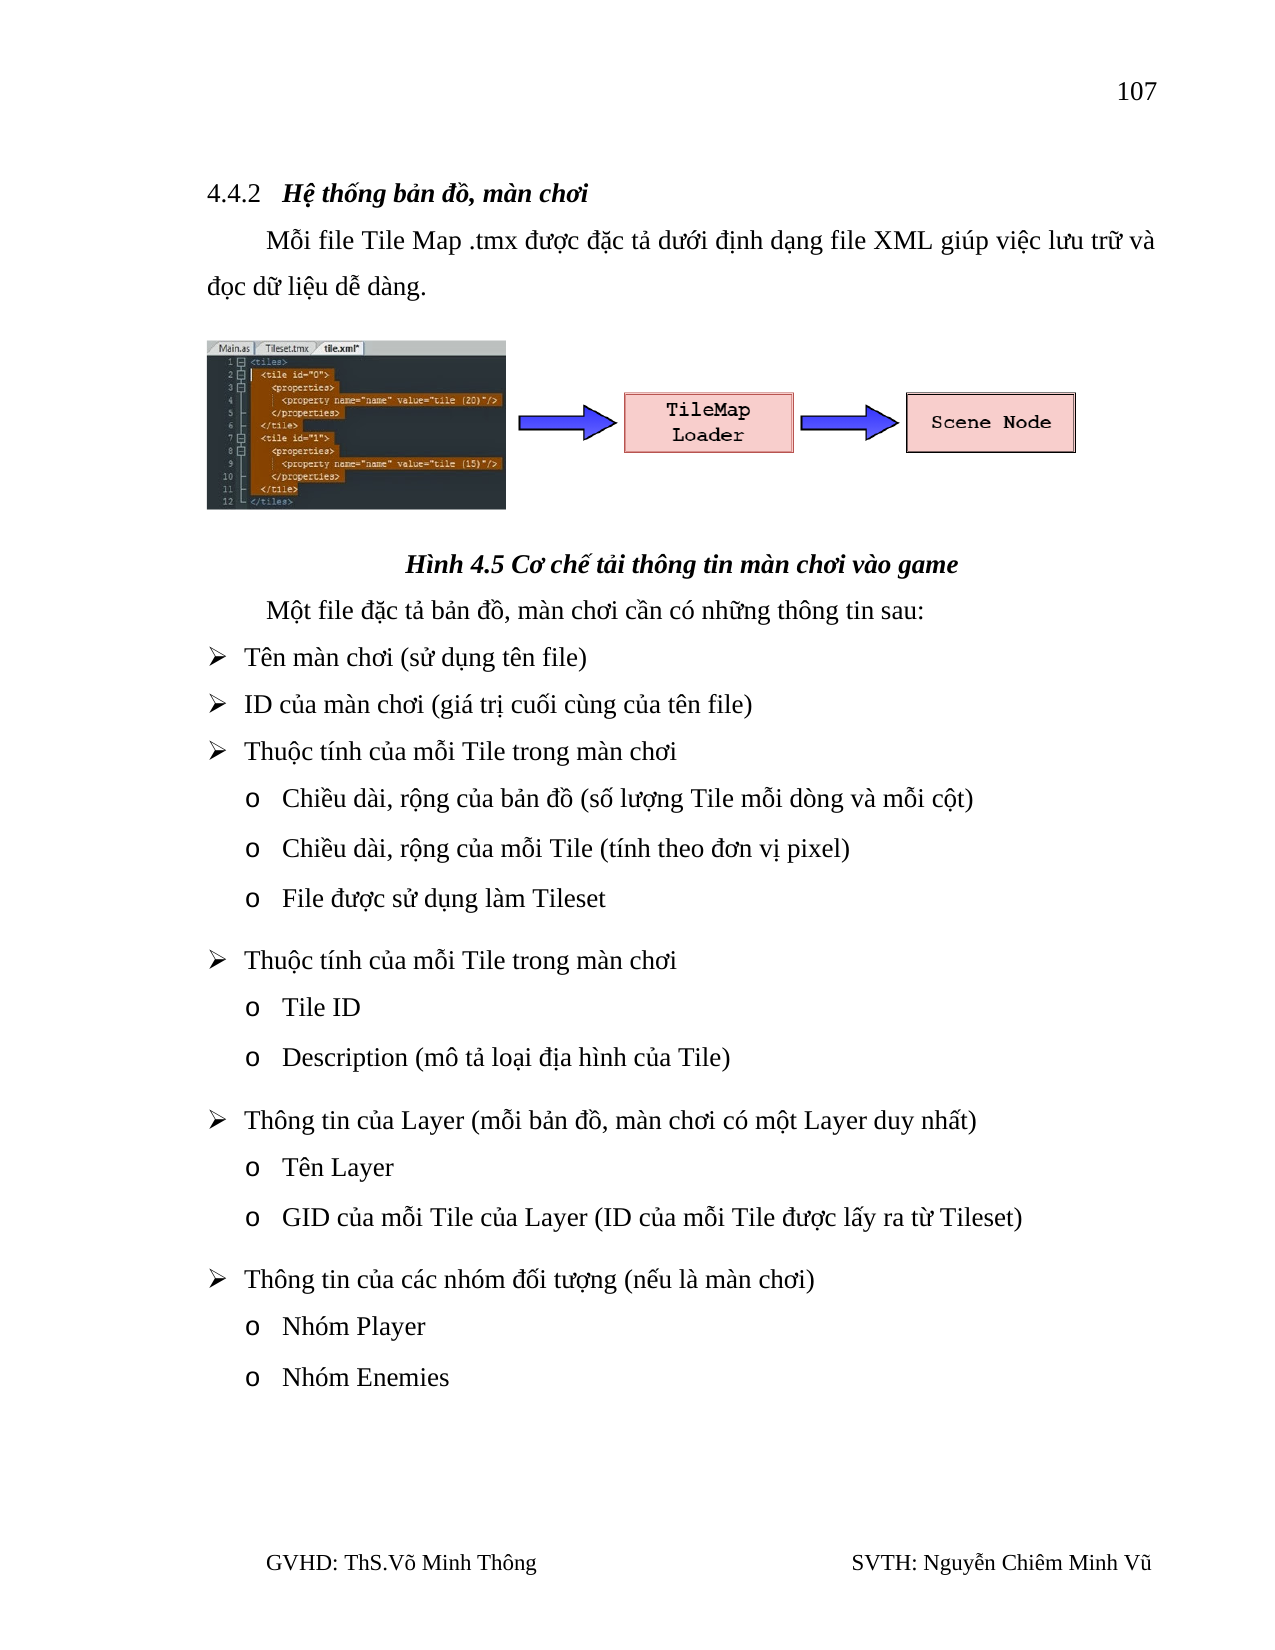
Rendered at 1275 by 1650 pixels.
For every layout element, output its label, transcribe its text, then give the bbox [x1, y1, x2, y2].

list File được sử dụng làm Tileset [244, 882, 1157, 915]
list Tên Layer [244, 1151, 1157, 1184]
list Tile ID [244, 991, 1157, 1025]
list Nhóm Enemies [244, 1361, 1157, 1394]
picture [206, 317, 1107, 533]
text Thông tin của các nhóm đối tượng (nếu là màn chơi) [207, 1264, 1157, 1295]
subtitle Hình 4.5 Cơ chế tải thông tin màn chơi vào game [207, 548, 1157, 579]
text Một file đặc tả bản đồ, màn chơi cần có những thông tin sau: [207, 594, 1157, 626]
text ID của màn chơi (giá trị cuối cùng của tên file) [207, 688, 1157, 719]
text Thuộc tính của mỗi Tile trong màn chơi [207, 944, 1157, 976]
list Chiều dài, rộng của mỗi Tile (tính theo đơn vị pixel) [244, 832, 1157, 865]
list Chiều dài, rộng của bản đồ (số lượng Tile mỗi dòng và mỗi cột) [244, 782, 1157, 815]
text Thông tin của Layer (mỗi bản đồ, màn chơi có một Layer duy nhất) [207, 1104, 1157, 1135]
list Nhóm Player [244, 1311, 1157, 1344]
list GID của mỗi Tile của Layer (ID của mỗi Tile được lấy ra từ Tileset) [244, 1201, 1157, 1234]
list Description (mô tả loại địa hình của Tile) [244, 1041, 1157, 1075]
text Tên màn chơi (sử dụng tên file) [207, 641, 1157, 672]
text Thuộc tính của mỗi Tile trong màn chơi [207, 735, 1157, 766]
subtitle Hệ thống bản đồ, màn chơi [207, 177, 1157, 208]
text Mỗi file Tile Map .tmx được đặc tả dưới định dạng file XML giúp việc lưu trữ và đọc dữ liệu dễ dàng. [207, 224, 1157, 302]
